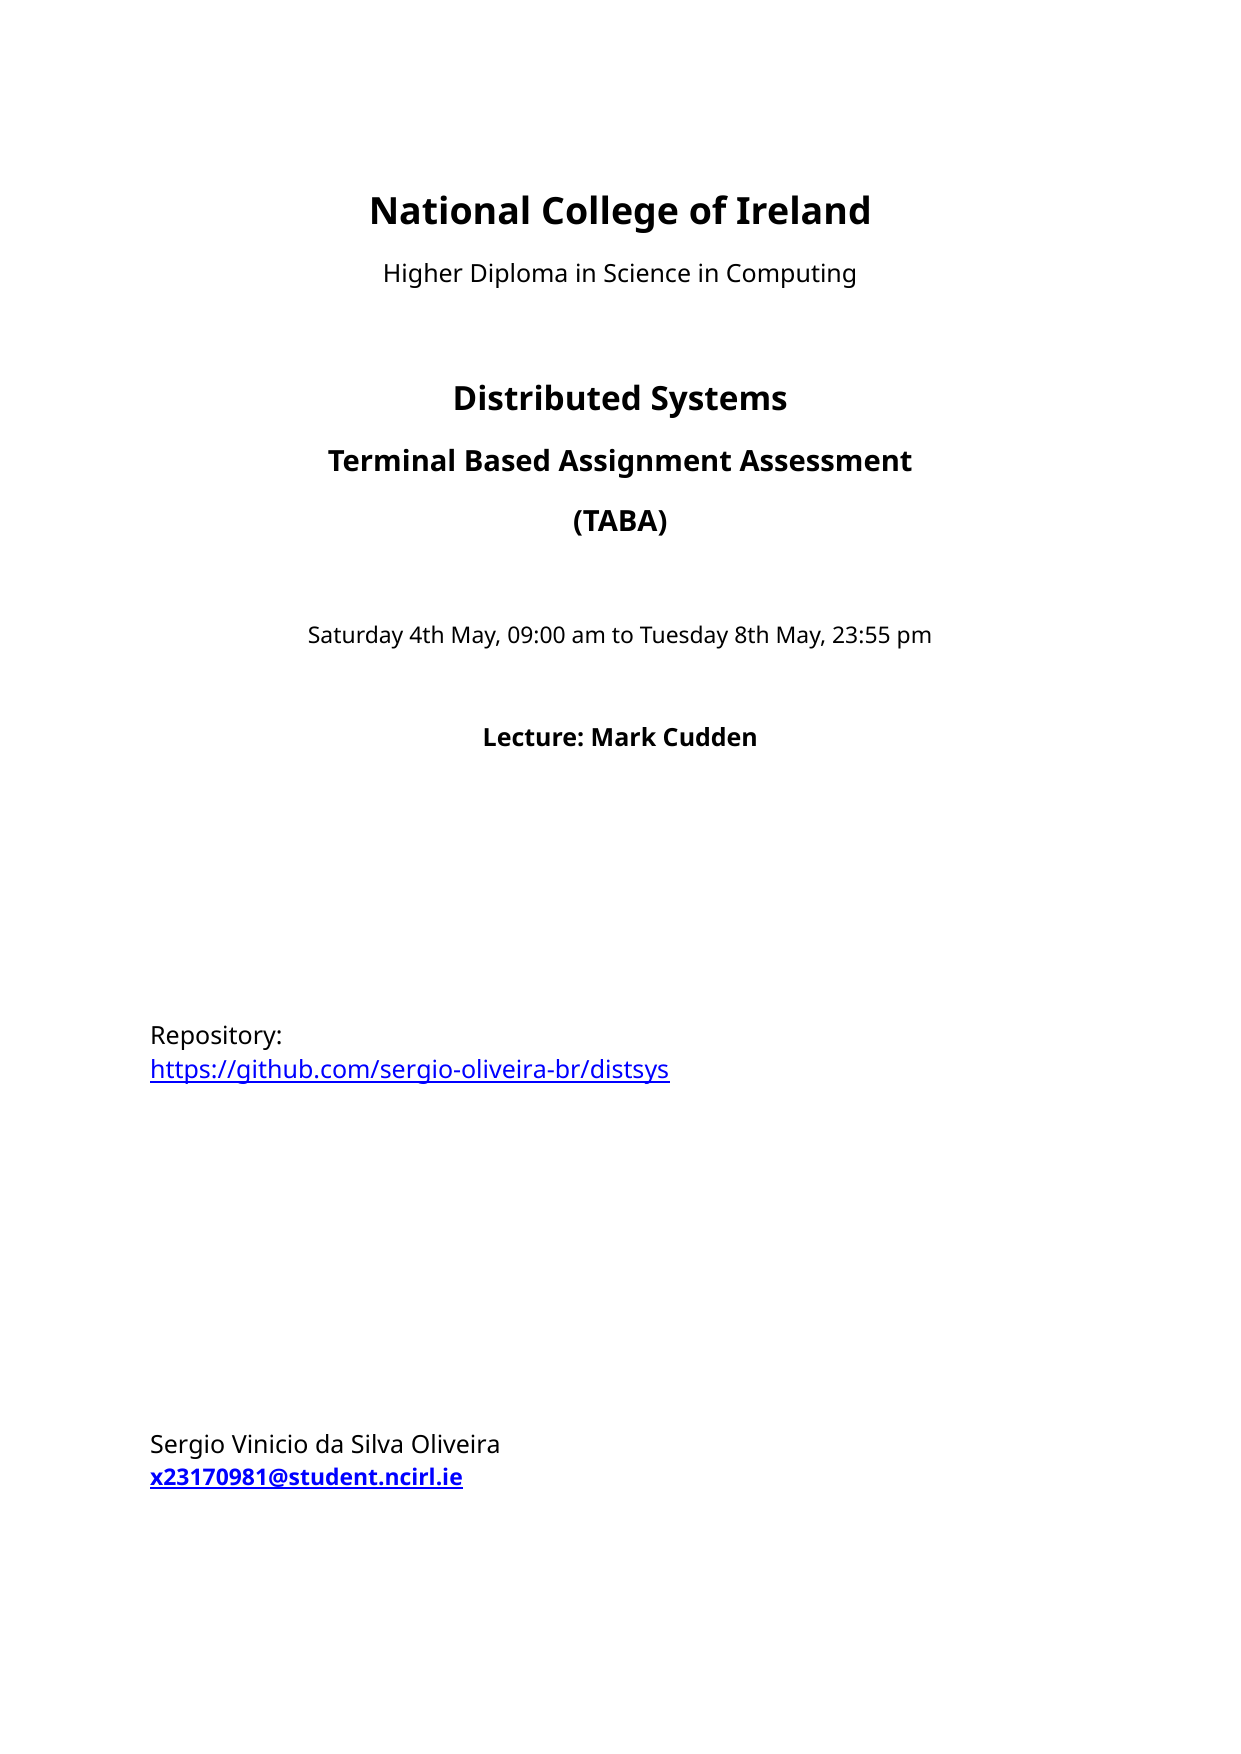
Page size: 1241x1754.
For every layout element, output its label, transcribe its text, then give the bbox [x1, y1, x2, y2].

text Repository: [150, 1018, 1090, 1052]
text Terminal Based Assignment Assessment [150, 441, 1090, 480]
text Sergio Vinicio da Silva Oliveira [150, 1427, 1090, 1461]
text x23170981@student.ncirl.ie [150, 1461, 1090, 1492]
text National College of Ireland [150, 184, 1090, 235]
text Saturday 4th May, 09:00 am to Tuesday 8th May, 23:55 pm [150, 619, 1090, 650]
text https://github.com/sergio-oliveira-br/distsys [150, 1052, 1090, 1086]
text Lecture: Mark Cudden [150, 720, 1090, 754]
text Distributed Systems [150, 375, 1090, 420]
text (TABA) [150, 500, 1090, 540]
text Higher Diploma in Science in Computing [150, 256, 1090, 290]
